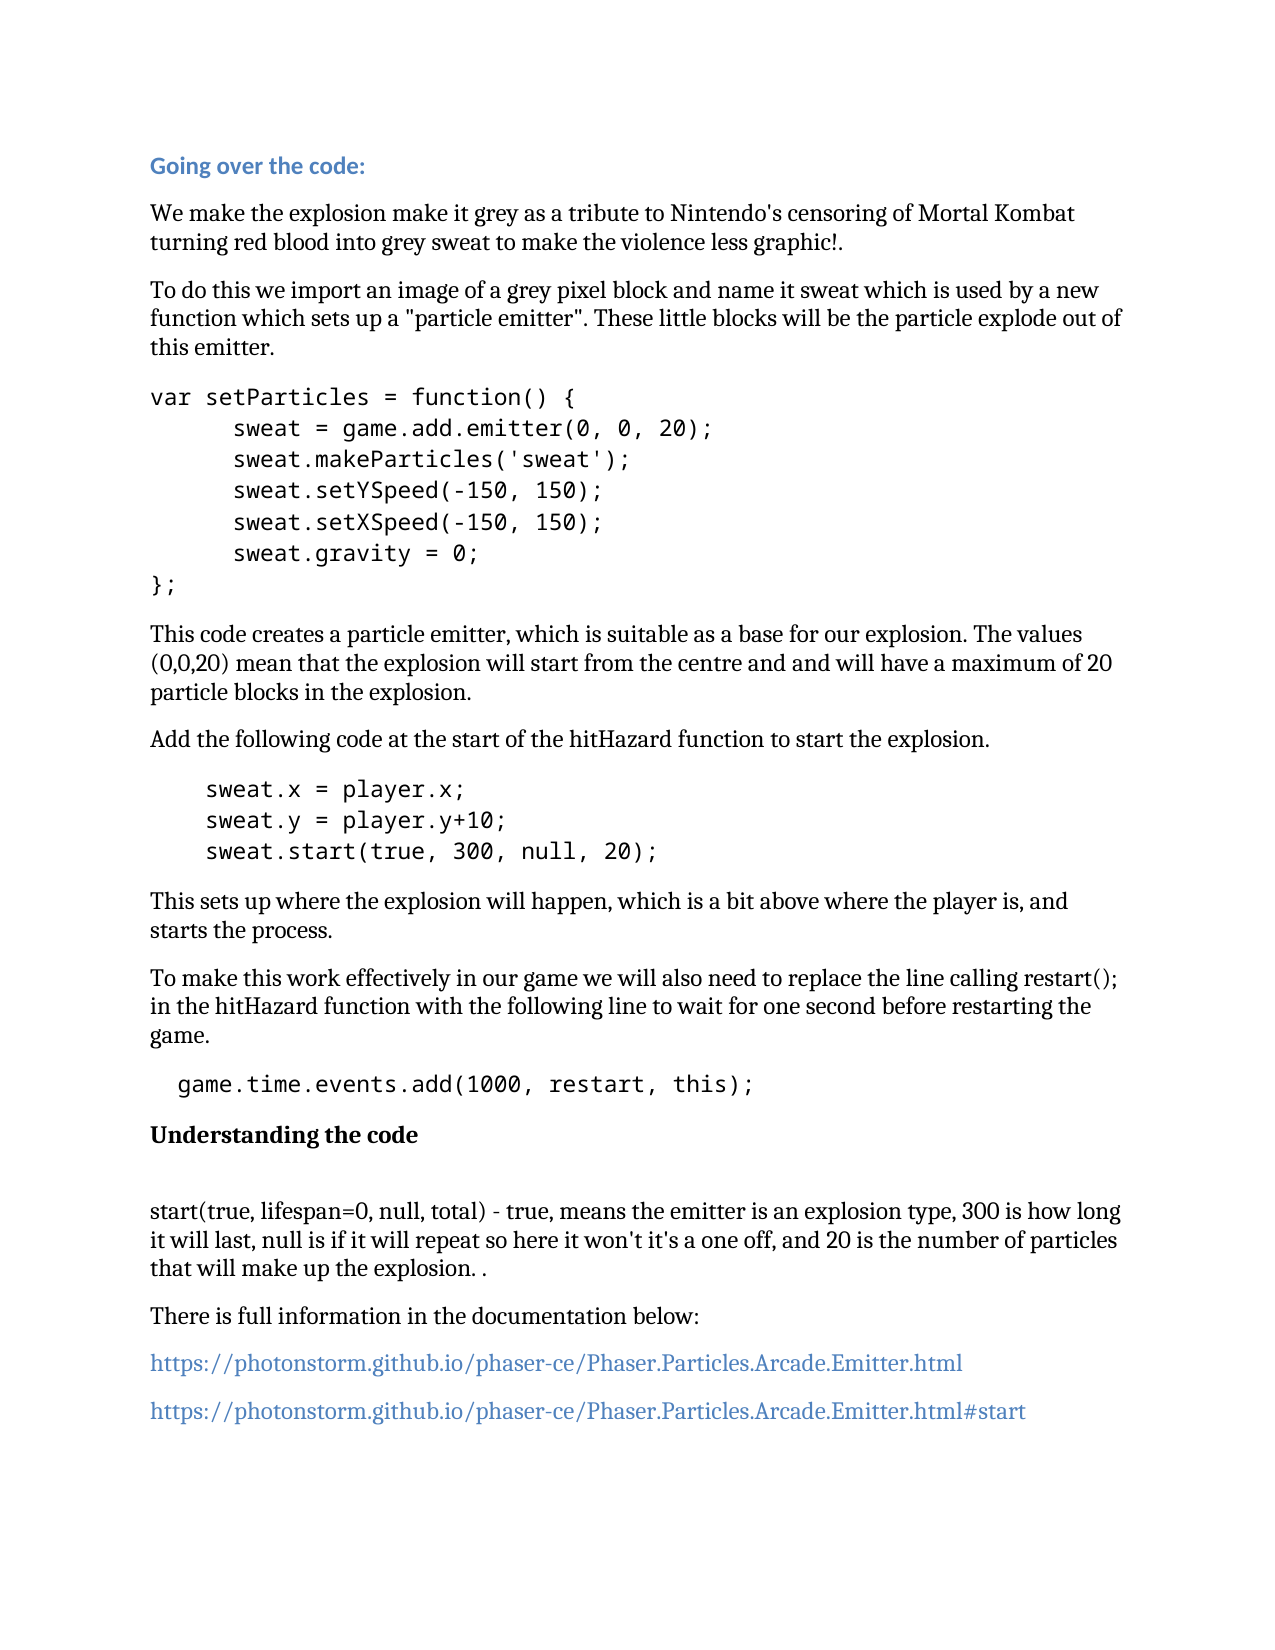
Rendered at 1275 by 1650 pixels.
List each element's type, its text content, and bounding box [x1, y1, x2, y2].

text Add the following code at the start of the hitHazard function to start the explosion. [150, 725, 1125, 754]
text sweat.x = player.x; sweat.y = player.y+10; sweat.start(true, 300, null, 20); [150, 773, 1125, 866]
text There is full information in the documentation below: [150, 1302, 1125, 1331]
text Understanding the code [150, 1121, 1125, 1178]
text This sets up where the explosion will happen, which is a bit above where the player is, and starts the process. [150, 887, 1125, 945]
text start(true, lifespan=0, null, total) - true, means the emitter is an explosion type, 300 is how long it will last, null is if it will repeat so here it won't it's a one off, and 20 is the number of particles that will make up the explosion. . [150, 1197, 1125, 1283]
subtitle Going over the code: [150, 150, 1125, 181]
text To do this we import an image of a grey pixel block and name it sweat which is used by a new function which sets up a "particle emitter". These little blocks will be the particle explode out of this emitter. [150, 276, 1125, 362]
text https://photonstorm.github.io/phaser-ce/Phaser.Particles.Arcade.Emitter.html#start [150, 1397, 1125, 1426]
text To make this work effectively in our game we will also need to replace the line calling restart(); in the hitHazard function with the following line to wait for one second before restarting the game. [150, 963, 1125, 1050]
text game.time.events.add(1000, restart, this); [150, 1068, 1125, 1100]
text This code creates a particle emitter, which is suitable as a base for our explosion. The values (0,0,20) mean that the explosion will start from the centre and and will have a maximum of 20 particle blocks in the explosion. [150, 620, 1125, 706]
text We make the explosion make it grey as a tribute to Nintendo's censoring of Mortal Kombat turning red blood into grey sweat to make the violence less graphic!. [150, 199, 1125, 257]
text var setParticles = function() { sweat = game.add.emitter(0, 0, 20); sweat.makeParticles('sweat'); sweat.setYSpeed(-150, 150); sweat.setXSpeed(-150, 150); sweat.gravity = 0; }; [150, 381, 1125, 599]
text https://photonstorm.github.io/phaser-ce/Phaser.Particles.Arcade.Emitter.html [150, 1349, 1125, 1378]
